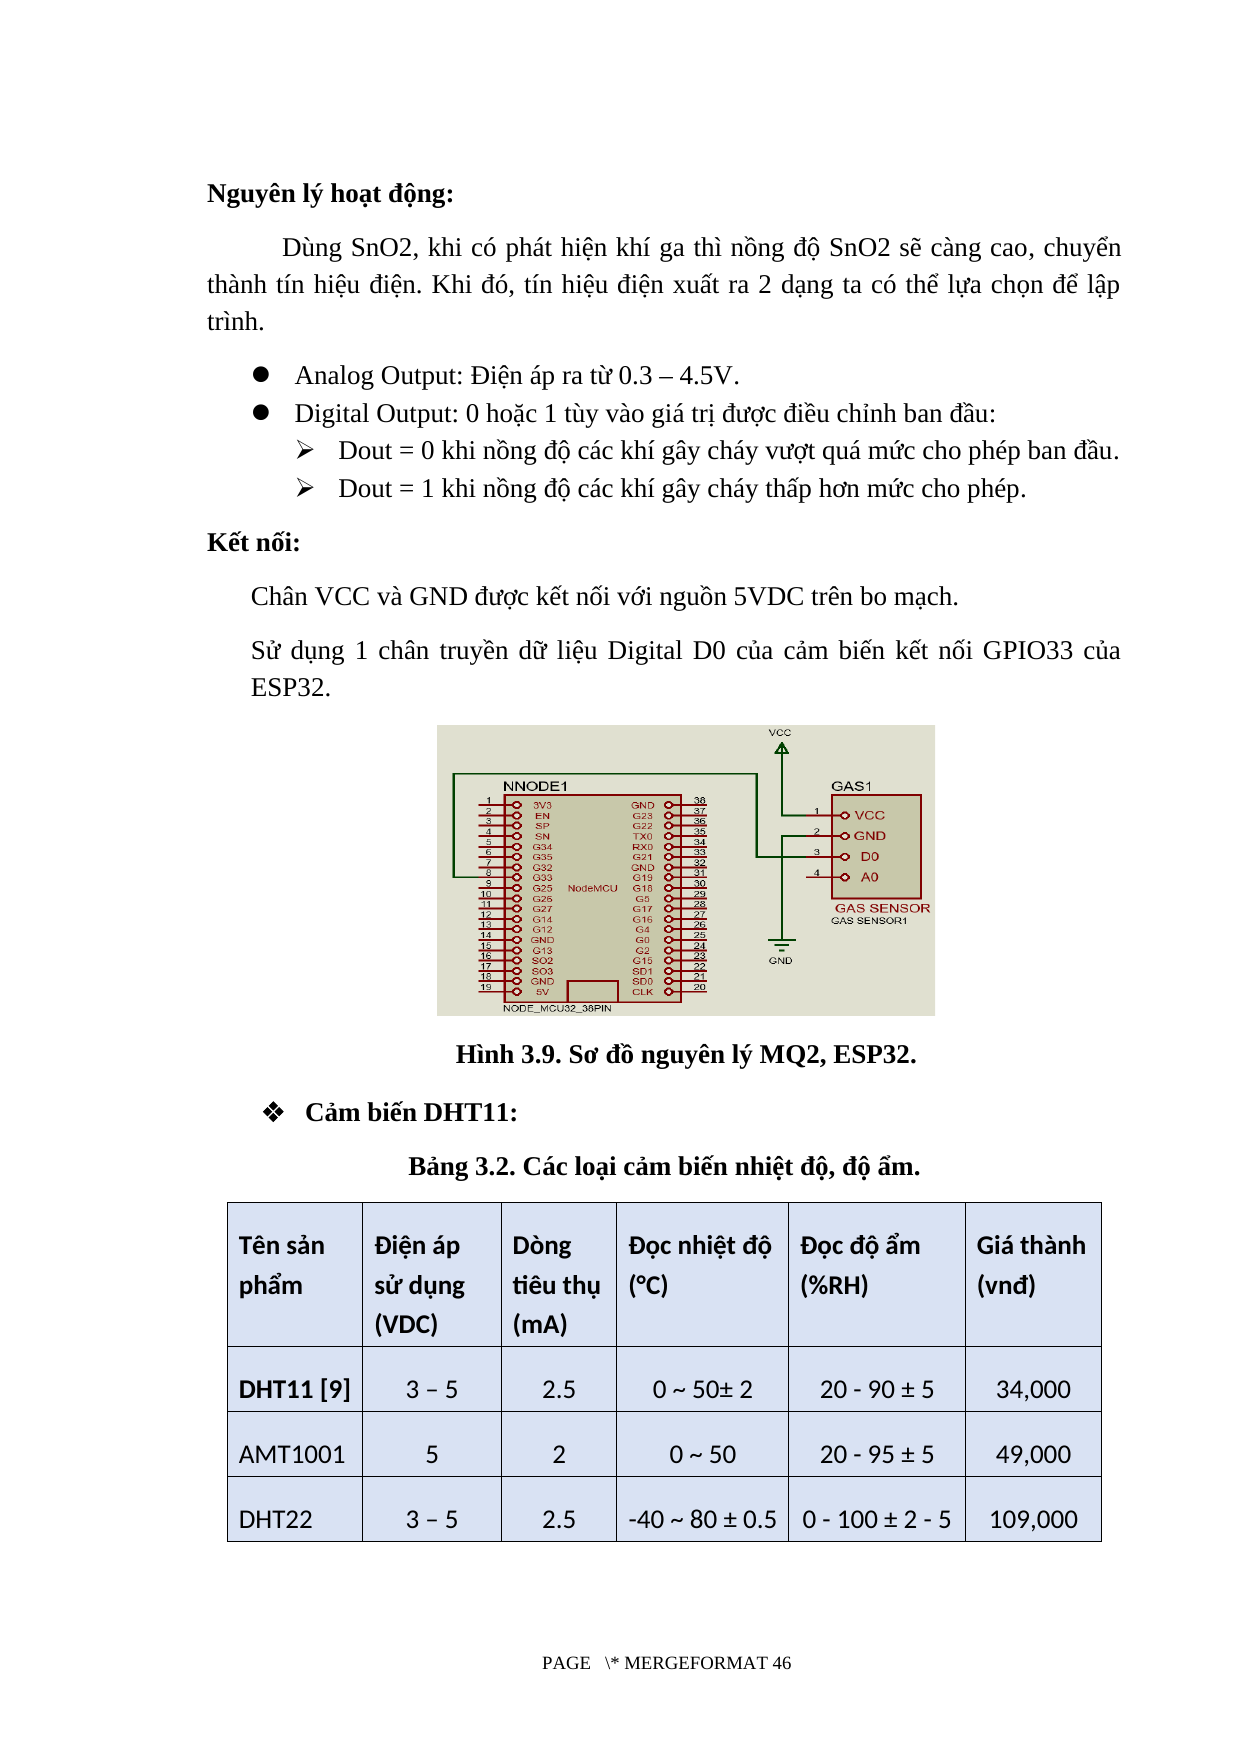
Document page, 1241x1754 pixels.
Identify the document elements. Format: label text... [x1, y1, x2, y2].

table_cell 3 – 5 [363, 1477, 501, 1541]
table_cell 2.5 [502, 1477, 616, 1541]
table_cell 0 ~ 50± 2 [617, 1347, 788, 1411]
list Analog Output: Điện áp ra từ 0.3 – 4.5V. [251, 359, 1122, 391]
table_cell 0 ~ 50 [617, 1412, 788, 1476]
table_cell 2.5 [502, 1347, 616, 1411]
list Cảm biến DHT11: [261, 1096, 1122, 1127]
table_cell 5 [363, 1412, 501, 1476]
table_cell 3 – 5 [363, 1347, 501, 1411]
table_header Tên sản phẩm [228, 1203, 362, 1346]
text Hình 3.9. Sơ đồ nguyên lý MQ2, ESP32. [251, 1038, 1122, 1069]
list Digital Output: 0 hoặc 1 tùy vào giá trị được điều chỉnh ban đầu: [251, 397, 1122, 428]
text Bảng 3.2. Các loại cảm biến nhiệt độ, độ ẩm. [207, 1150, 1122, 1181]
text Nguyên lý hoạt động: [207, 177, 1122, 208]
table_cell 2 [502, 1412, 616, 1476]
table_cell 34,000 [966, 1347, 1101, 1411]
table_cell 49,000 [966, 1412, 1101, 1476]
table_header Giá thành (vnđ) [966, 1203, 1101, 1346]
picture [437, 725, 936, 1016]
text Dùng SnO2, khi có phát hiện khí ga thì nồng độ SnO2 sẽ càng cao, chuyển thành tín hiệu điện. Khi đó, tín hiệu điện xuất ra 2 dạng ta có thể lựa chọn để lập trình. [207, 231, 1122, 337]
table_cell DHT22 [228, 1477, 362, 1541]
table_header Đọc độ ẩm (%RH) [789, 1203, 965, 1346]
table_header Dòng tiêu thụ (mA) [502, 1203, 616, 1346]
text Chân VCC và GND được kết nối với nguồn 5VDC trên bo mạch. [251, 580, 1122, 611]
text Sử dụng 1 chân truyền dữ liệu Digital D0 của cảm biến kết nối GPIO33 của ESP32. [251, 634, 1122, 702]
table_cell 0 - 100 ± 2 - 5 [789, 1477, 965, 1541]
table_cell 20 - 95 ± 5 [789, 1412, 965, 1476]
table_cell -40 ~ 80 ± 0.5 [617, 1477, 788, 1541]
table_cell 109,000 [966, 1477, 1101, 1541]
table_cell AMT1001 [228, 1412, 362, 1476]
table_header Điện áp sử dụng (VDC) [363, 1203, 501, 1346]
text Kết nối: [207, 526, 1122, 557]
list Dout = 0 khi nồng độ các khí gây cháy vượt quá mức cho phép ban đầu. [294, 434, 1122, 466]
table_cell 20 - 90 ± 5 [789, 1347, 965, 1411]
table_cell DHT11 [9] [228, 1347, 362, 1411]
list Dout = 1 khi nồng độ các khí gây cháy thấp hơn mức cho phép. [294, 472, 1122, 503]
table_header Đọc nhiệt độ (°C) [617, 1203, 788, 1346]
